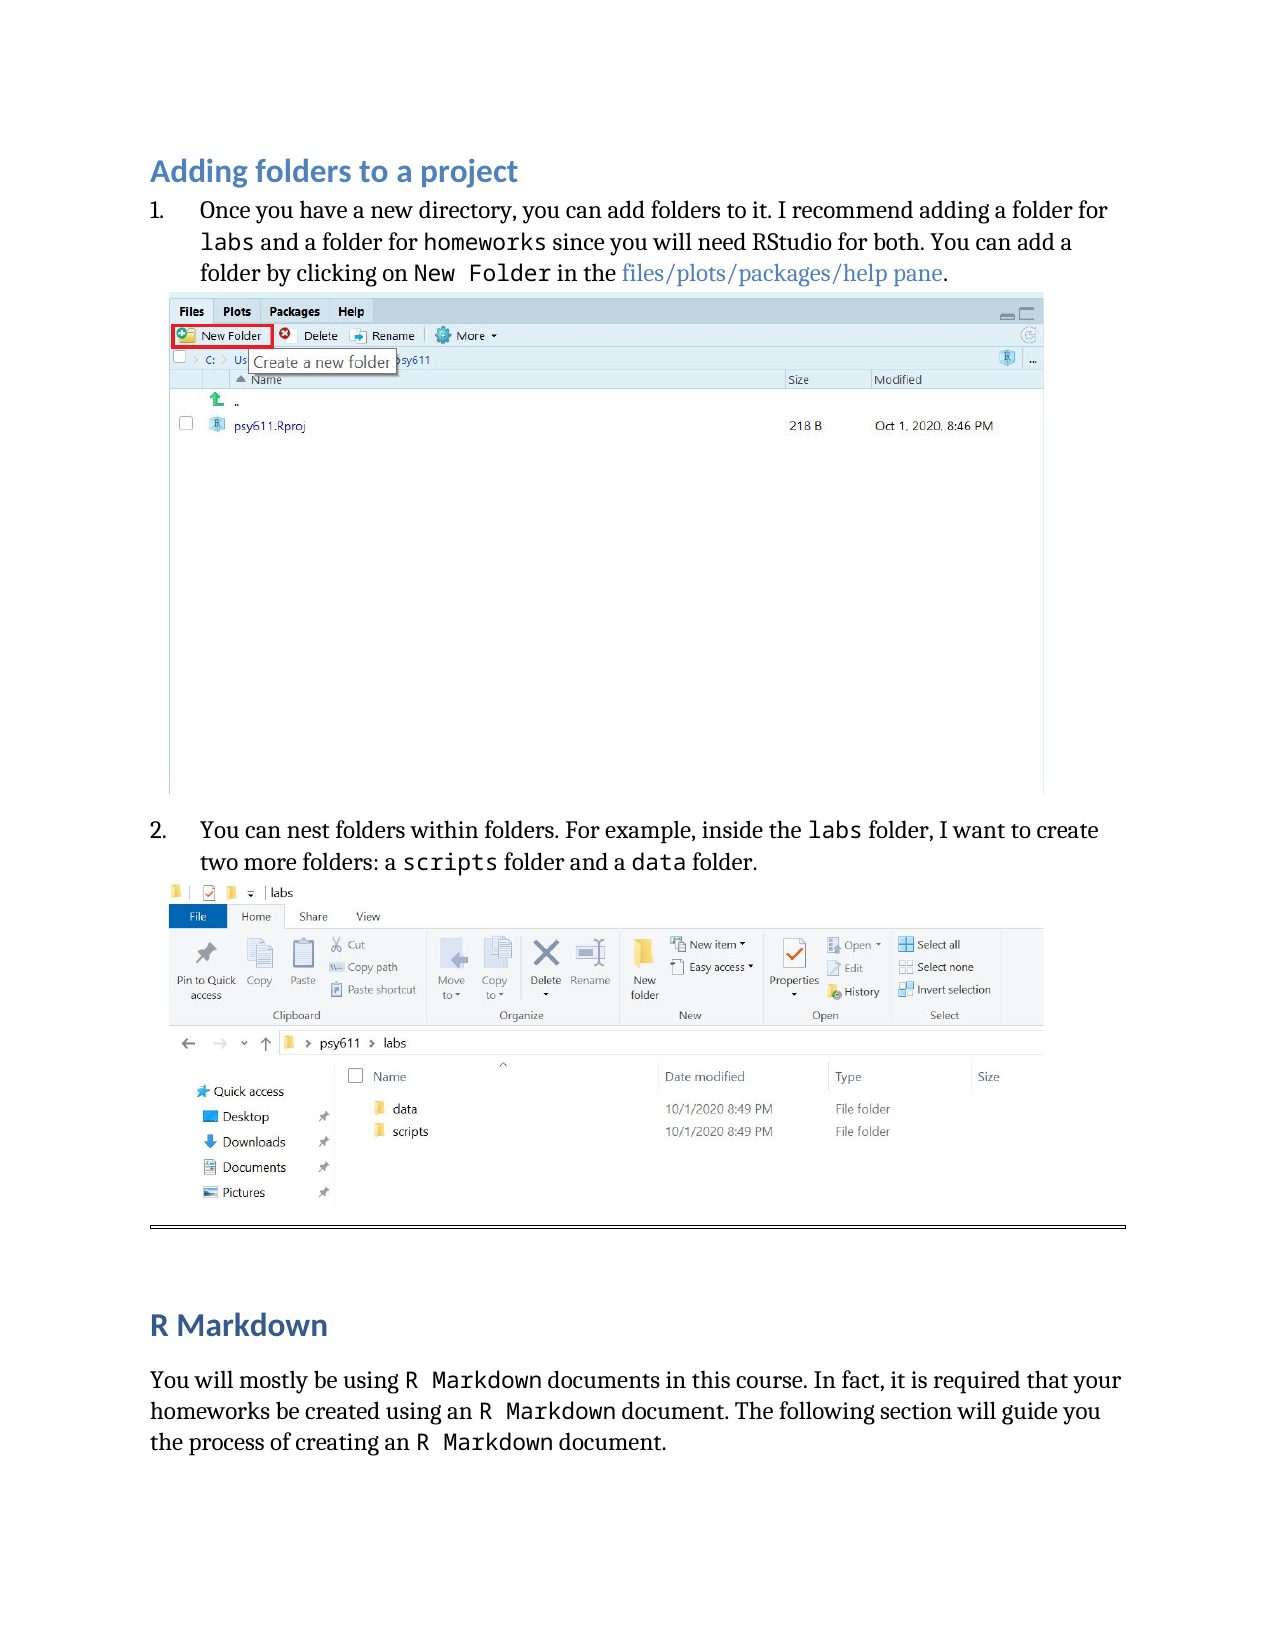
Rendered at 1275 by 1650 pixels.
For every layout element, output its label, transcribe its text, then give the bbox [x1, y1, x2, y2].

subtitle R Markdown [150, 1304, 1125, 1345]
subtitle Adding folders to a project [150, 150, 1125, 191]
list You can nest folders within folders. For example, inside the labs folder, I want to create two more folders: a scripts folder and a data folder. [150, 814, 1125, 877]
picture [168, 880, 1044, 1205]
text You will mostly be using R Markdown documents in this course. In fact, it is required that your homeworks be created using an R Markdown document. The following section will guide you the process of creating an R Markdown document. [150, 1364, 1125, 1458]
picture [168, 292, 1044, 794]
list Once you have a new directory, you can add folders to it. I recommend adding a folder for labs and a folder for homeworks since you will need RStudio for both. You can add a folder by clicking on New Folder in the files/plots/packages/help pane. [150, 194, 1125, 288]
